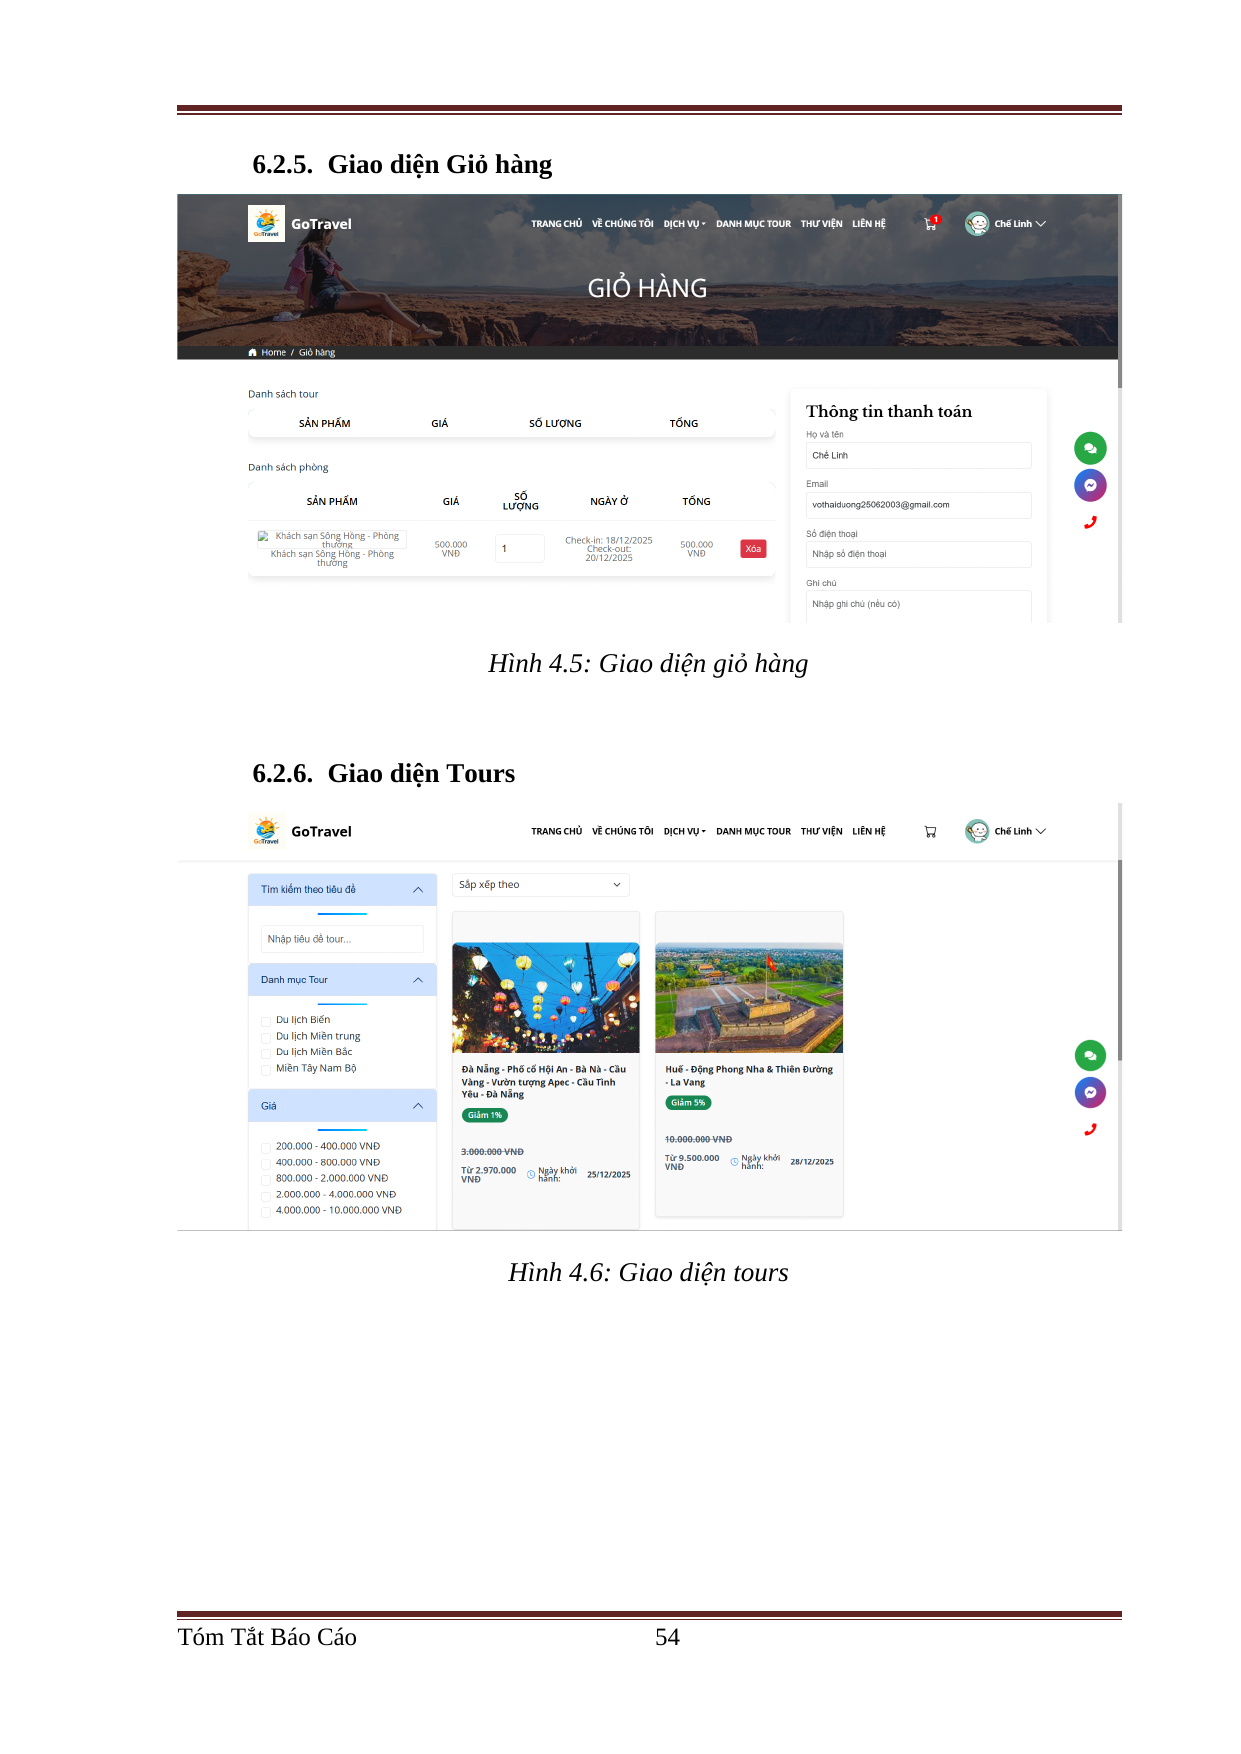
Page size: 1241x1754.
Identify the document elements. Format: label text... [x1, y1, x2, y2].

list Giao diện Giỏ hàng [252, 148, 1122, 179]
picture [177, 194, 1123, 623]
text Hình 4.6: Giao diện tours [177, 1256, 1122, 1287]
text Hình 4.5: Giao diện giỏ hàng [177, 647, 1122, 678]
list Giao diện Tours [252, 757, 1122, 788]
picture [177, 803, 1123, 1231]
